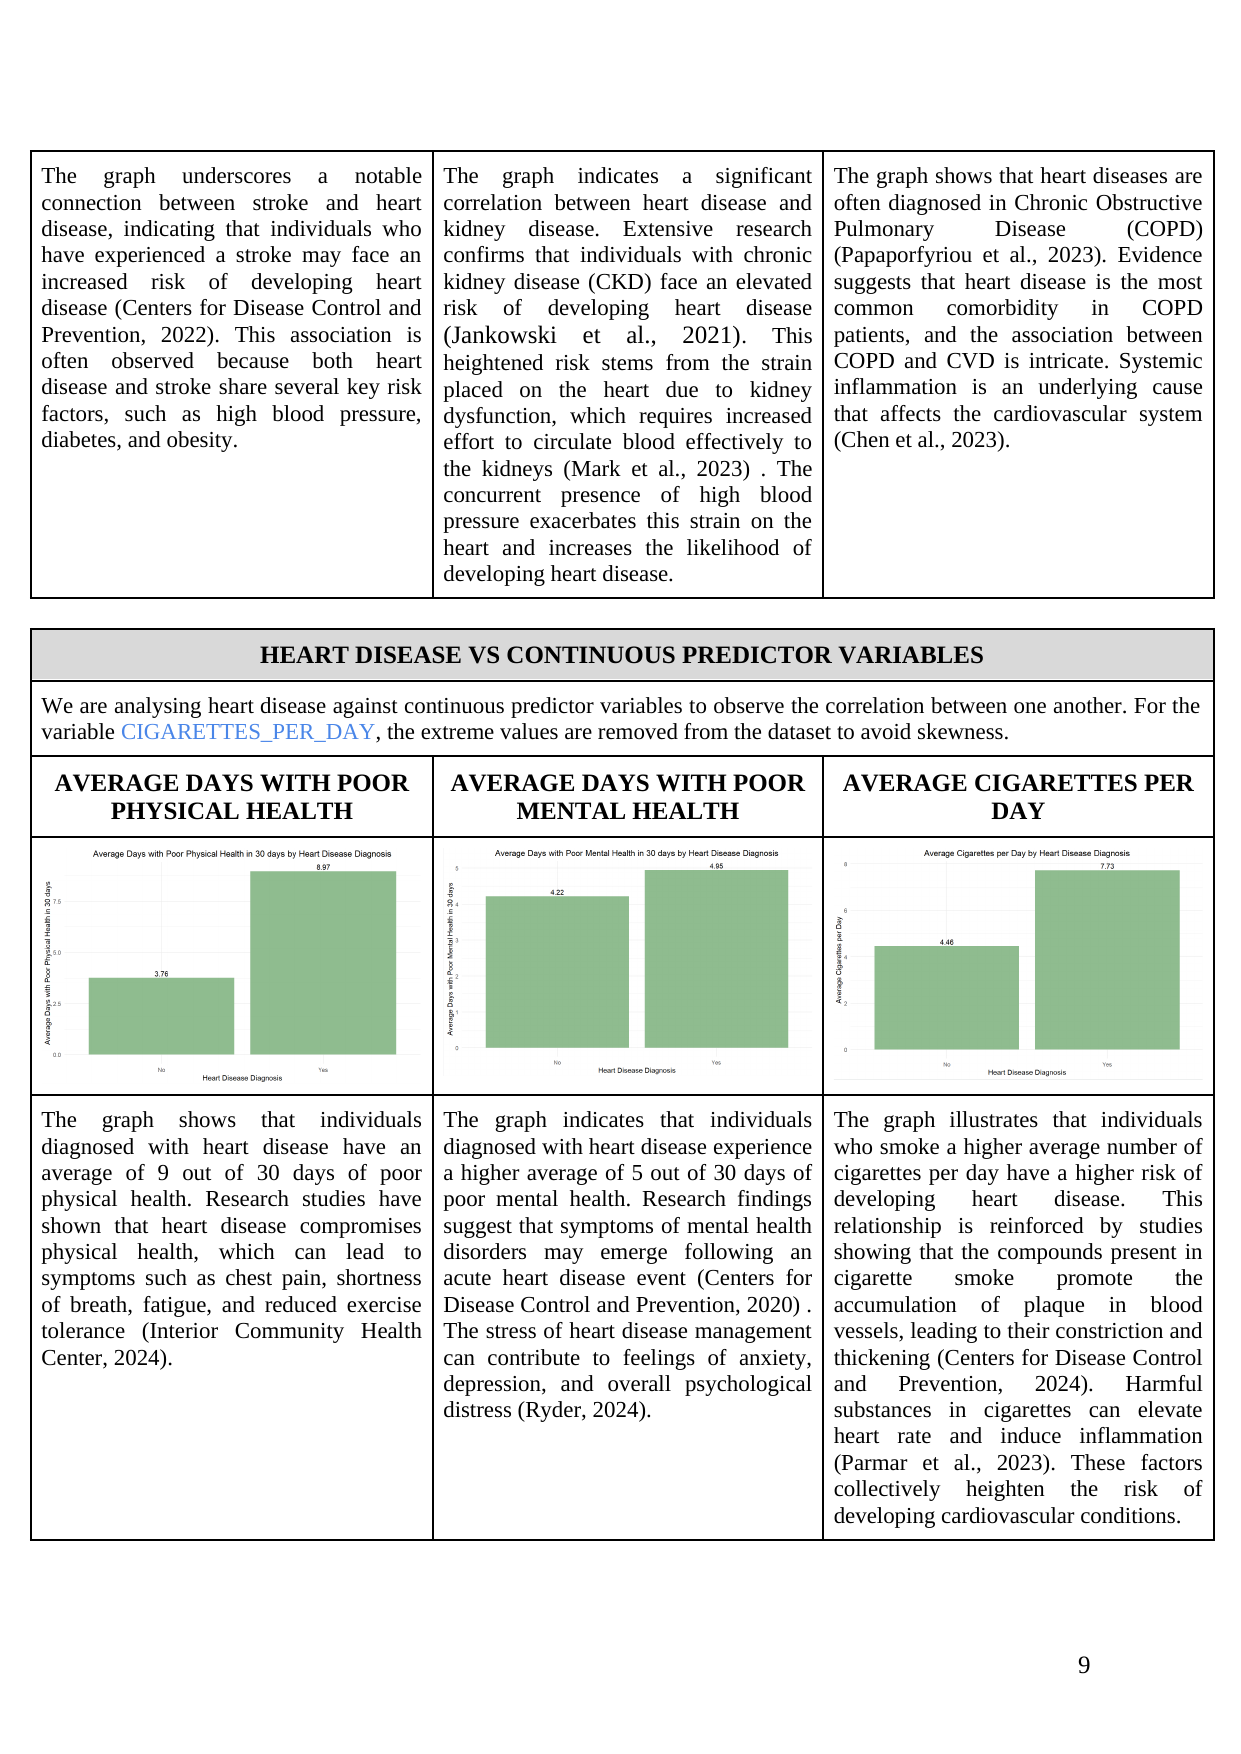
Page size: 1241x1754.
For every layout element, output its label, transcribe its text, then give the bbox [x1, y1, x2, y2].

table_cell The graph indicates a significant correlation between heart disease and kidney disease. Extensive research confirms that individuals with chronic kidney disease (CKD) face an elevated risk of developing heart disease (Jankowski et al., 2021). This heightened risk stems from the strain placed on the heart due to kidney dysfunction, which requires increased effort to circulate blood effectively to the kidneys (Mark et al., 2023) . The concurrent presence of high blood pressure exacerbates this strain on the heart and increases the likelihood of developing heart disease. [434, 152, 822, 597]
table_cell We are analysing heart disease against continuous predictor variables to observe the correlation between one another. For the variable CIGARETTES_PER_DAY, the extreme values are removed from the dataset to avoid skewness. [32, 682, 1213, 755]
table_cell AVERAGE DAYS WITH POOR PHYSICAL HEALTH [32, 757, 432, 836]
table_cell The graph illustrates that individuals who smoke a higher average number of cigarettes per day have a higher risk of developing heart disease. This relationship is reinforced by studies showing that the compounds present in cigarette smoke promote the accumulation of plaque in blood vessels, leading to their constriction and thickening (Centers for Disease Control and Prevention, 2024). Harmful substances in cigarettes can elevate heart rate and induce inflammation (Parmar et al., 2023). These factors collectively heighten the risk of developing cardiovascular conditions. [824, 1096, 1213, 1538]
table_cell [32, 838, 432, 1094]
table_header HEART DISEASE VS CONTINUOUS PREDICTOR VARIABLES [32, 630, 1213, 679]
table_cell [824, 838, 1213, 1094]
table_cell AVERAGE CIGARETTES PER DAY [824, 757, 1213, 836]
picture [41, 848, 422, 1084]
table_cell The graph underscores a notable connection between stroke and heart disease, indicating that individuals who have experienced a stroke may face an increased risk of developing heart disease (Centers for Disease Control and Prevention, 2022). This association is often observed because both heart disease and stroke share several key risk factors, such as high blood pressure, diabetes, and obesity. [32, 152, 432, 597]
table_cell The graph shows that individuals diagnosed with heart disease have an average of 9 out of 30 days of poor physical health. Research studies have shown that heart disease compromises physical health, which can lead to symptoms such as chest pain, shortness of breath, fatigue, and reduced exercise tolerance (Interior Community Health Center, 2024). [32, 1096, 432, 1538]
table_cell The graph indicates that individuals diagnosed with heart disease experience a higher average of 5 out of 30 days of poor mental health. Research findings suggest that symptoms of mental health disorders may emerge following an acute heart disease event (Centers for Disease Control and Prevention, 2020) . The stress of heart disease management can contribute to feelings of anxiety, depression, and overall psychological distress (Ryder, 2024). [434, 1096, 822, 1538]
picture [833, 848, 1203, 1080]
table_cell [434, 838, 822, 1094]
table_cell AVERAGE DAYS WITH POOR MENTAL HEALTH [434, 757, 822, 836]
table_cell The graph shows that heart diseases are often diagnosed in Chronic Obstructive Pulmonary Disease (COPD) (Papaporfyriou et al., 2023). Evidence suggests that heart disease is the most common comorbidity in COPD patients, and the association between COPD and CVD is intricate. Systemic inflammation is an underlying cause that affects the cardiovascular system (Chen et al., 2023). [824, 152, 1213, 597]
picture [443, 848, 813, 1076]
